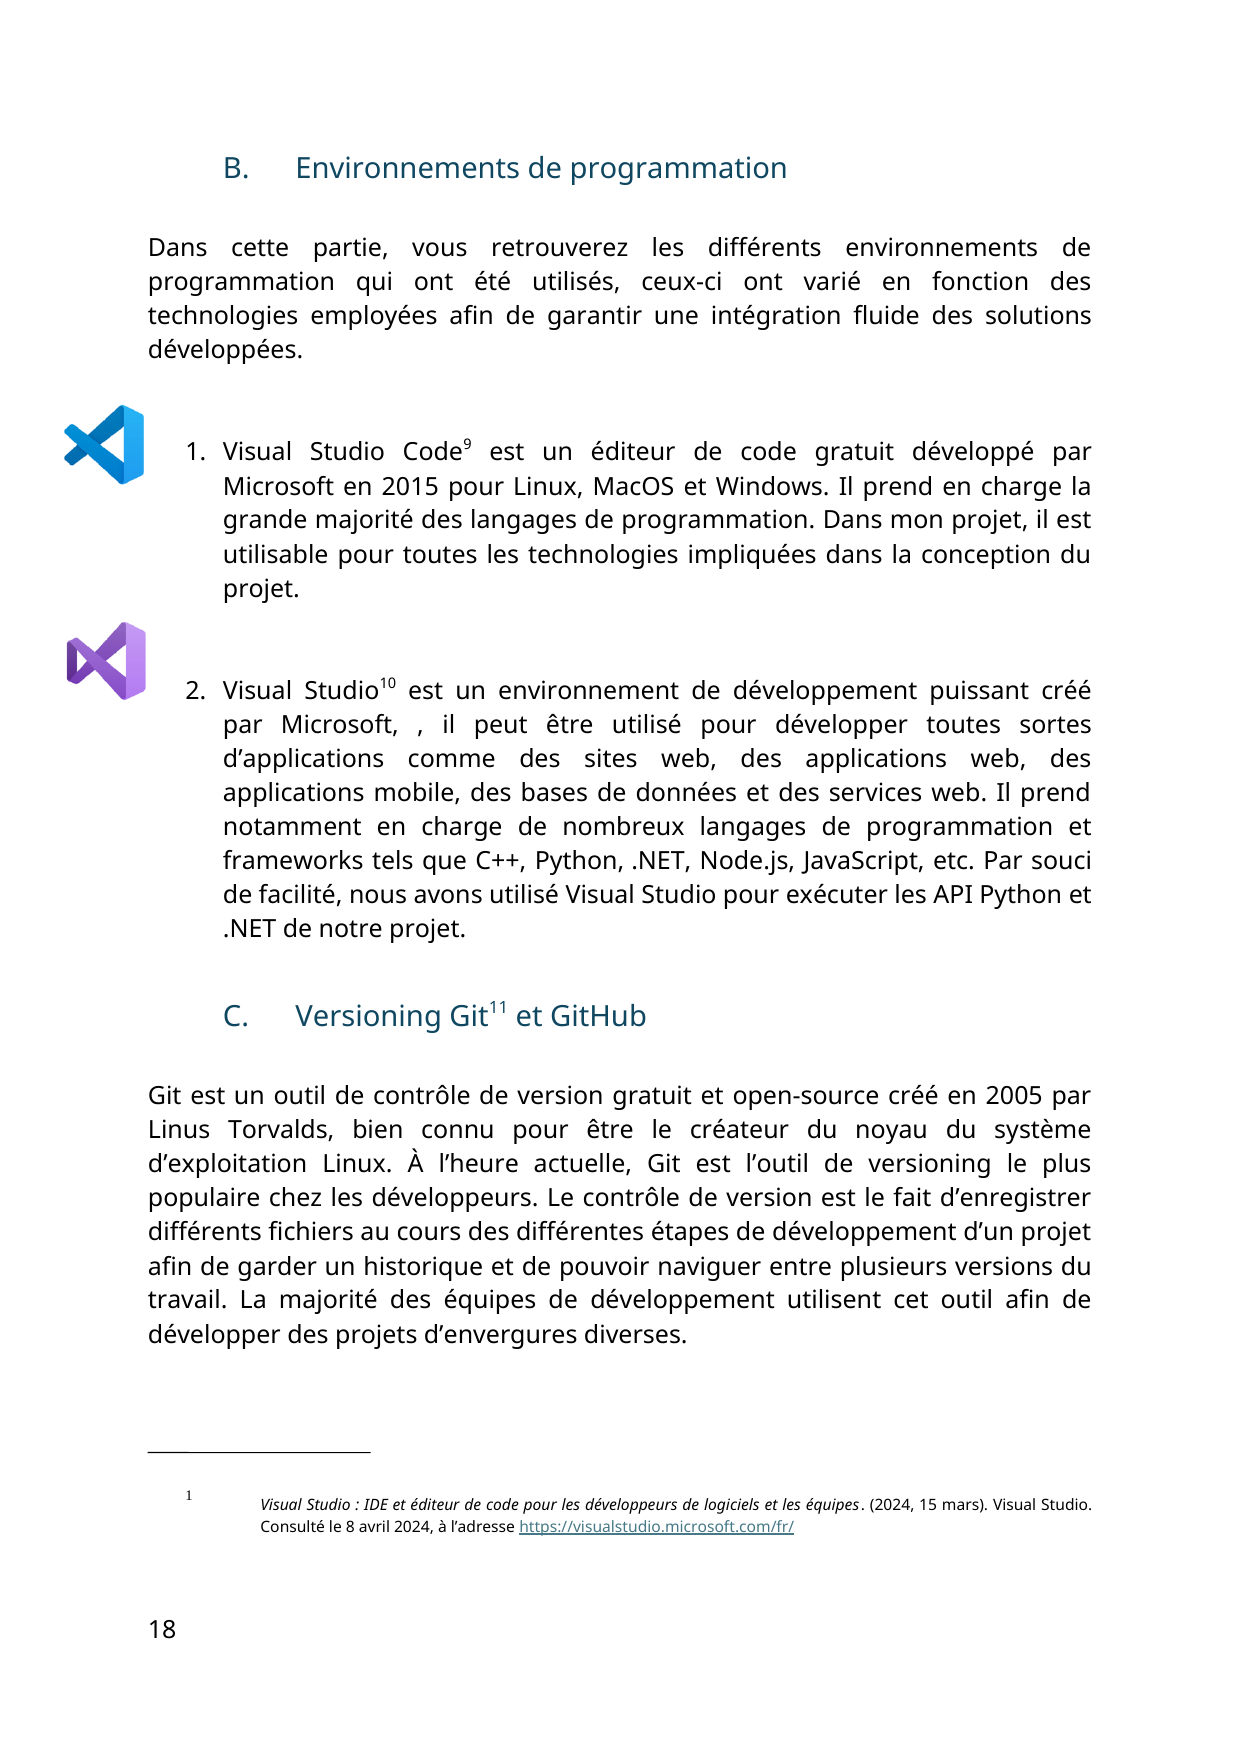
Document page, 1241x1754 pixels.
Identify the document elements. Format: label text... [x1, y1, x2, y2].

picture [56, 401, 152, 490]
picture [60, 614, 152, 703]
text Git est un outil de contrôle de version gratuit et open-source créé en 2005 par Linus Torvalds, bien connu pour être le créateur du noyau du système d’exploitation Linux. À l’heure actuelle, Git est l’outil de versioning le plus populaire chez les développeurs. Le contrôle de version est le fait d’enregistrer différents fichiers au cours des différentes étapes de développement d’un projet afin de garder un historique et de pouvoir naviguer entre plusieurs versions du travail. La majorité des équipes de développement utilisent cet outil afin de développer des projets d’envergures diverses. [148, 1078, 1093, 1350]
subtitle Versioning Git11 et GitHub [223, 996, 1093, 1035]
subtitle Environnements de programmation [223, 148, 1093, 187]
list Visual Studio10 est un environnement de développement puissant créé par Microsoft, , il peut être utilisé pour développer toutes sortes d’applications comme des sites web, des applications web, des applications mobile, des bases de données et des services web. Il prend notamment en charge de nombreux langages de programmation et frameworks tels que C++, Python, .NET, Node.js, JavaScript, etc. Par souci de facilité, nous avons utilisé Visual Studio pour exécuter les API Python et .NET de notre projet. [185, 672, 1093, 945]
text Dans cette partie, vous retrouverez les différents environnements de programmation qui ont été utilisés, ceux-ci ont varié en fonction des technologies employées afin de garantir une intégration fluide des solutions développées. [148, 230, 1093, 366]
list Visual Studio : IDE et éditeur de code pour les développeurs de logiciels et les équipes. (2024, 15 mars). Visual Studio. Consulté le 8 avril 2024, à l’adresse https://visualstudio.microsoft.com/fr/ [185, 1487, 1093, 1537]
list Visual Studio Code9 est un éditeur de code gratuit développé par Microsoft en 2015 pour Linux, MacOS et Windows. Il prend en charge la grande majorité des langages de programmation. Dans mon projet, il est utilisable pour toutes les technologies impliquées dans la conception du projet. [185, 434, 1093, 604]
